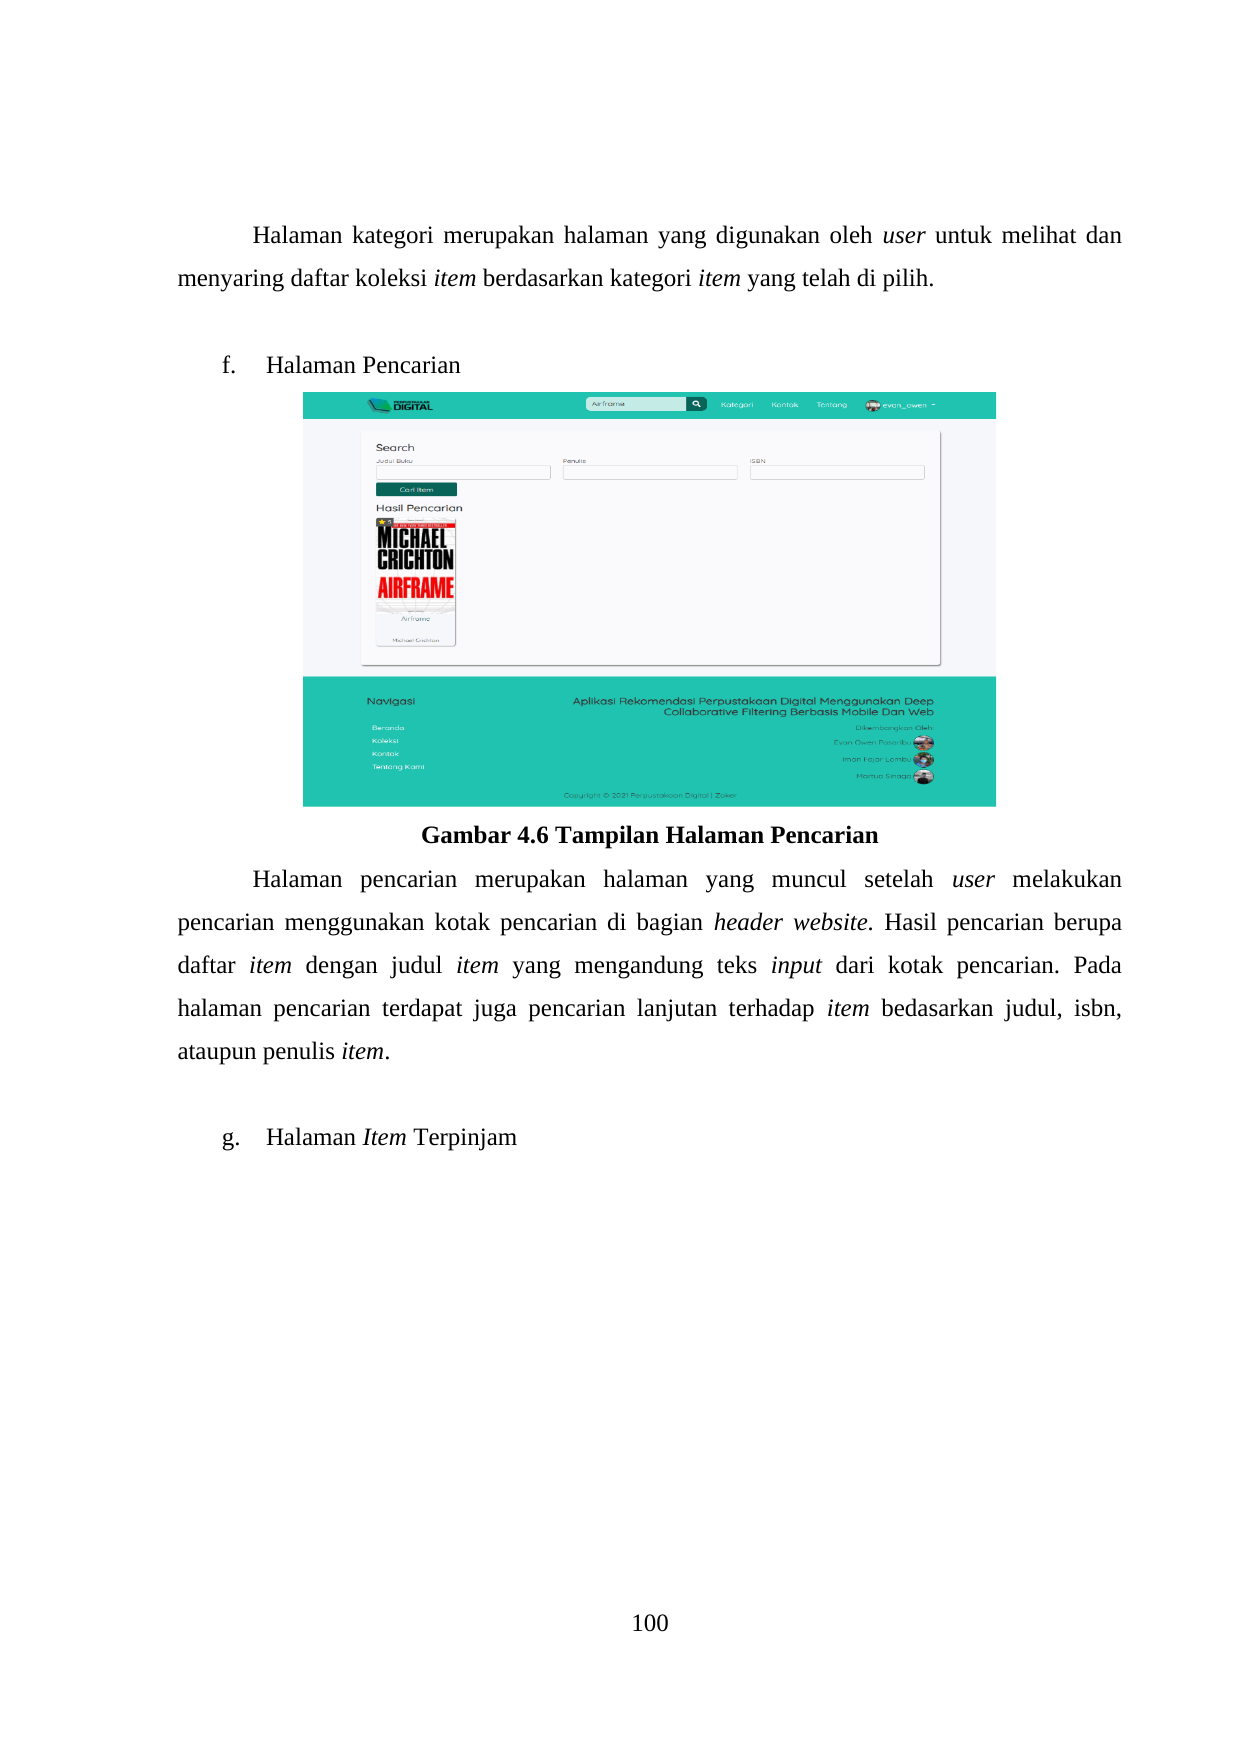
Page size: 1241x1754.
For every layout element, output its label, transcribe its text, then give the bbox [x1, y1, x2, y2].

list Halaman Item Terpinjam [222, 1122, 1122, 1151]
text Halaman pencarian merupakan halaman yang muncul setelah user melakukan pencarian menggunakan kotak pencarian di bagian header website. Hasil pencarian berupa daftar item dengan judul item yang mengandung teks input dari kotak pencarian. Pada halaman pencarian terdapat juga pencarian lanjutan terhadap item bedasarkan judul, isbn, ataupun penulis item. [177, 864, 1122, 1065]
list Halaman Pencarian [222, 350, 1122, 378]
picture [303, 392, 997, 807]
text Halaman kategori merupakan halaman yang digunakan oleh user untuk melihat dan menyaring daftar koleksi item berdasarkan kategori item yang telah di pilih. [177, 220, 1122, 292]
text Gambar 4.6 Tampilan Halaman Pencarian [177, 821, 1122, 849]
